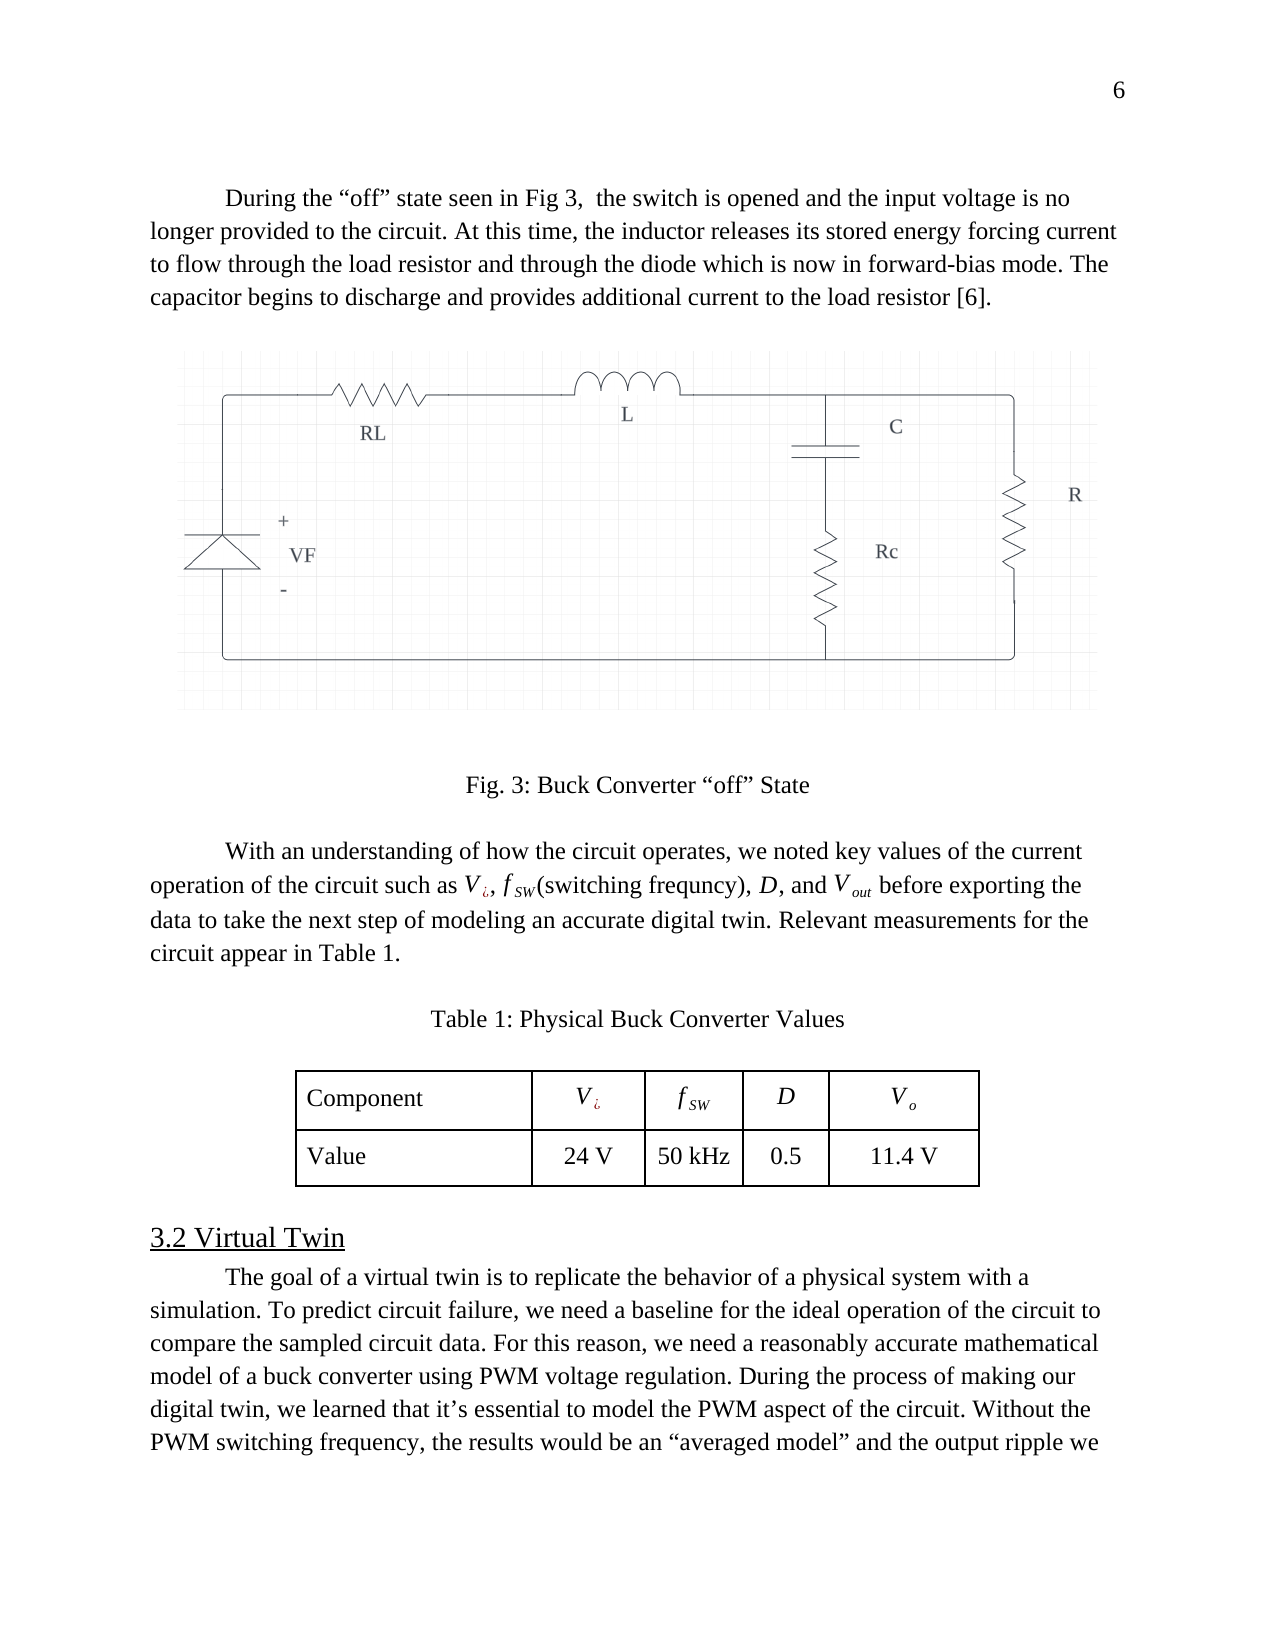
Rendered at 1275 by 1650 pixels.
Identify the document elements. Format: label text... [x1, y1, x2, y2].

table_cell Value [297, 1131, 531, 1184]
text During the “off” state seen in Fig 3, the switch is opened and the input voltage is no longer provided to the circuit. At this time, the inductor releases its stored energy forcing current to flow through the load resistor and through the diode which is now in forward-bias mode. The capacitor begins to discharge and provides additional current to the load resistor [6]. [150, 183, 1125, 311]
text With an understanding of how the circuit operates, we noted key values of the current operation of the circuit such as , (switching frequncy), , and before exporting the data to take the next step of modeling an accurate digital twin. Relevant measurements for the circuit appear in Table 1. [150, 836, 1125, 967]
table_header [533, 1072, 644, 1129]
table_cell 0.5 [744, 1131, 828, 1184]
subtitle 3.2 Virtual Twin [150, 1220, 1125, 1253]
table_cell 24 V [533, 1131, 644, 1184]
table_header [744, 1072, 828, 1129]
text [150, 1262, 1125, 1456]
table_header Component [297, 1072, 531, 1129]
picture [177, 351, 1098, 710]
table_header [646, 1072, 742, 1129]
text Table 1: Physical Buck Converter Values [150, 1004, 1125, 1033]
table_cell 11.4 V [830, 1131, 978, 1184]
table_header [830, 1072, 978, 1129]
text Fig. 3: Buck Converter “off” State [150, 770, 1125, 799]
table_cell 50 kHz [646, 1131, 742, 1184]
